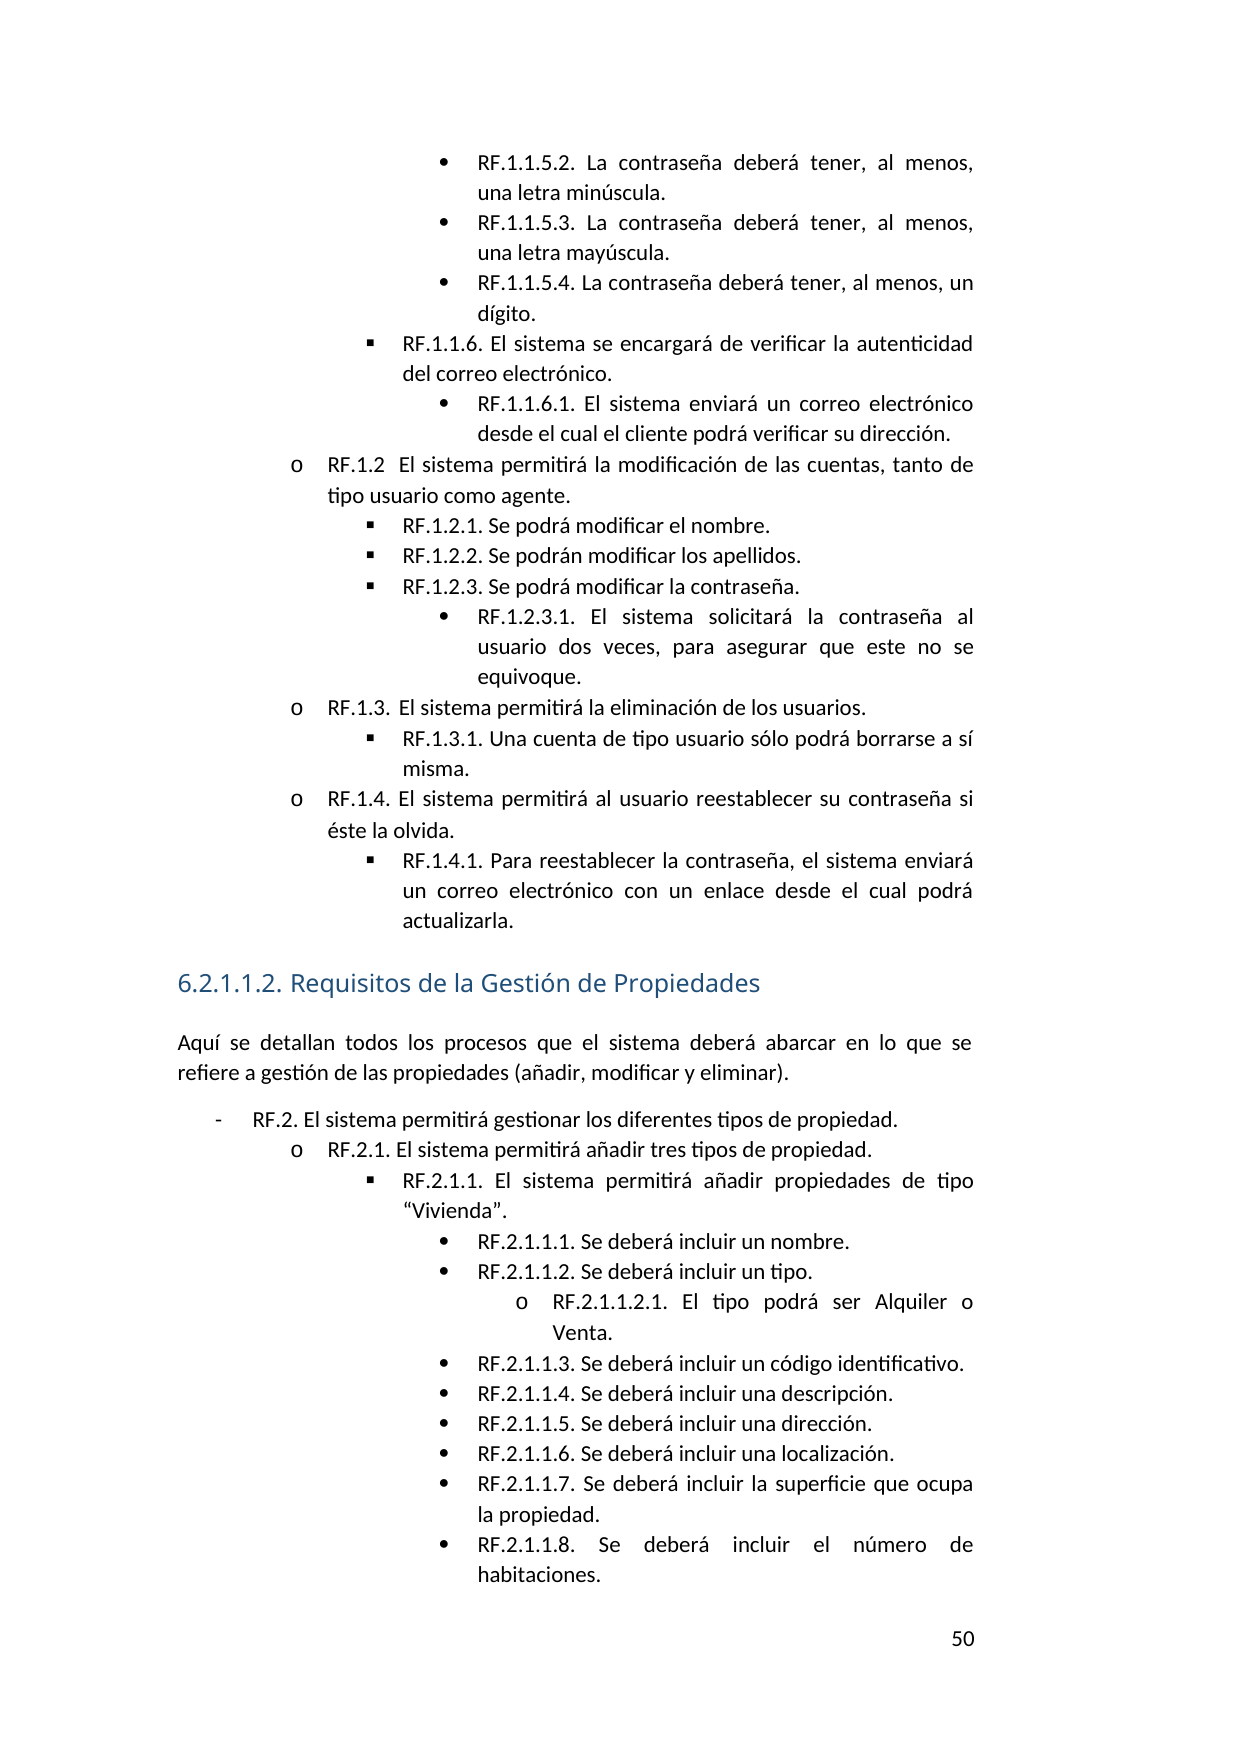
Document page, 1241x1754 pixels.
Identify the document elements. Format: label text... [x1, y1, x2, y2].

list RF.2.1.1.1. Se deberá incluir un nombre. [440, 1227, 974, 1255]
text Aquí se detallan todos los procesos que el sistema deberá abarcar en lo que se refiere a gestión de las propiedades (añadir, modificar y eliminar). [177, 1028, 974, 1086]
subtitle Requisitos de la Gestión de Propiedades [177, 966, 974, 1000]
list RF.2.1.1.2.1. El tipo podrá ser Alquiler o Venta. [515, 1287, 974, 1347]
list RF.1.2.2. Se podrán modificar los apellidos. [365, 542, 974, 569]
list RF.1.2.1. Se podrá modificar el nombre. [365, 511, 974, 539]
list RF.1.4. El sistema permitirá al usuario reestablecer su contraseña si éste la olvida. [290, 784, 974, 844]
list RF.1.4.1. Para reestablecer la contraseña, el sistema enviará un correo electrónico con un enlace desde el cual podrá actualizarla. [365, 846, 974, 934]
list RF.1.2 El sistema permitirá la modificación de las cuentas, tanto de tipo usuario como agente. [290, 450, 974, 509]
list RF.1.1.5.2. La contraseña deberá tener, al menos, una letra minúscula. [440, 148, 974, 206]
list RF.2.1.1.4. Se deberá incluir una descripción. [440, 1379, 974, 1407]
list RF.2.1.1. El sistema permitirá añadir propiedades de tipo “Vivienda”. [365, 1166, 974, 1224]
list RF.1.2.3.1. El sistema solicitará la contraseña al usuario dos veces, para asegurar que este no se equivoque. [440, 602, 974, 690]
list RF.2.1.1.2. Se deberá incluir un tipo. [440, 1257, 974, 1285]
list RF.2.1.1.6. Se deberá incluir una localización. [440, 1439, 974, 1467]
list RF.2.1.1.5. Se deberá incluir una dirección. [440, 1409, 974, 1437]
list RF.1.1.5.3. La contraseña deberá tener, al menos, una letra mayúscula. [440, 208, 974, 266]
list RF.2.1.1.3. Se deberá incluir un código identificativo. [440, 1349, 974, 1377]
list RF.1.2.3. Se podrá modificar la contraseña. [365, 572, 974, 600]
list RF.2.1. El sistema permitirá añadir tres tipos de propiedad. [290, 1135, 974, 1164]
list RF.2. El sistema permitirá gestionar los diferentes tipos de propiedad. [215, 1105, 974, 1133]
list RF.1.3. El sistema permitirá la eliminación de los usuarios. [290, 693, 974, 722]
list RF.1.1.6.1. El sistema enviará un correo electrónico desde el cual el cliente podrá verificar su dirección. [440, 389, 974, 448]
list RF.2.1.1.7. Se deberá incluir la superficie que ocupa la propiedad. [440, 1469, 974, 1528]
list RF.2.1.1.8. Se deberá incluir el número de habitaciones. [440, 1530, 974, 1588]
list RF.1.1.5.4. La contraseña deberá tener, al menos, un dígito. [440, 268, 974, 327]
list RF.1.3.1. Una cuenta de tipo usuario sólo podrá borrarse a sí misma. [365, 724, 974, 782]
list RF.1.1.6. El sistema se encargará de verificar la autenticidad del correo electrónico. [365, 329, 974, 387]
